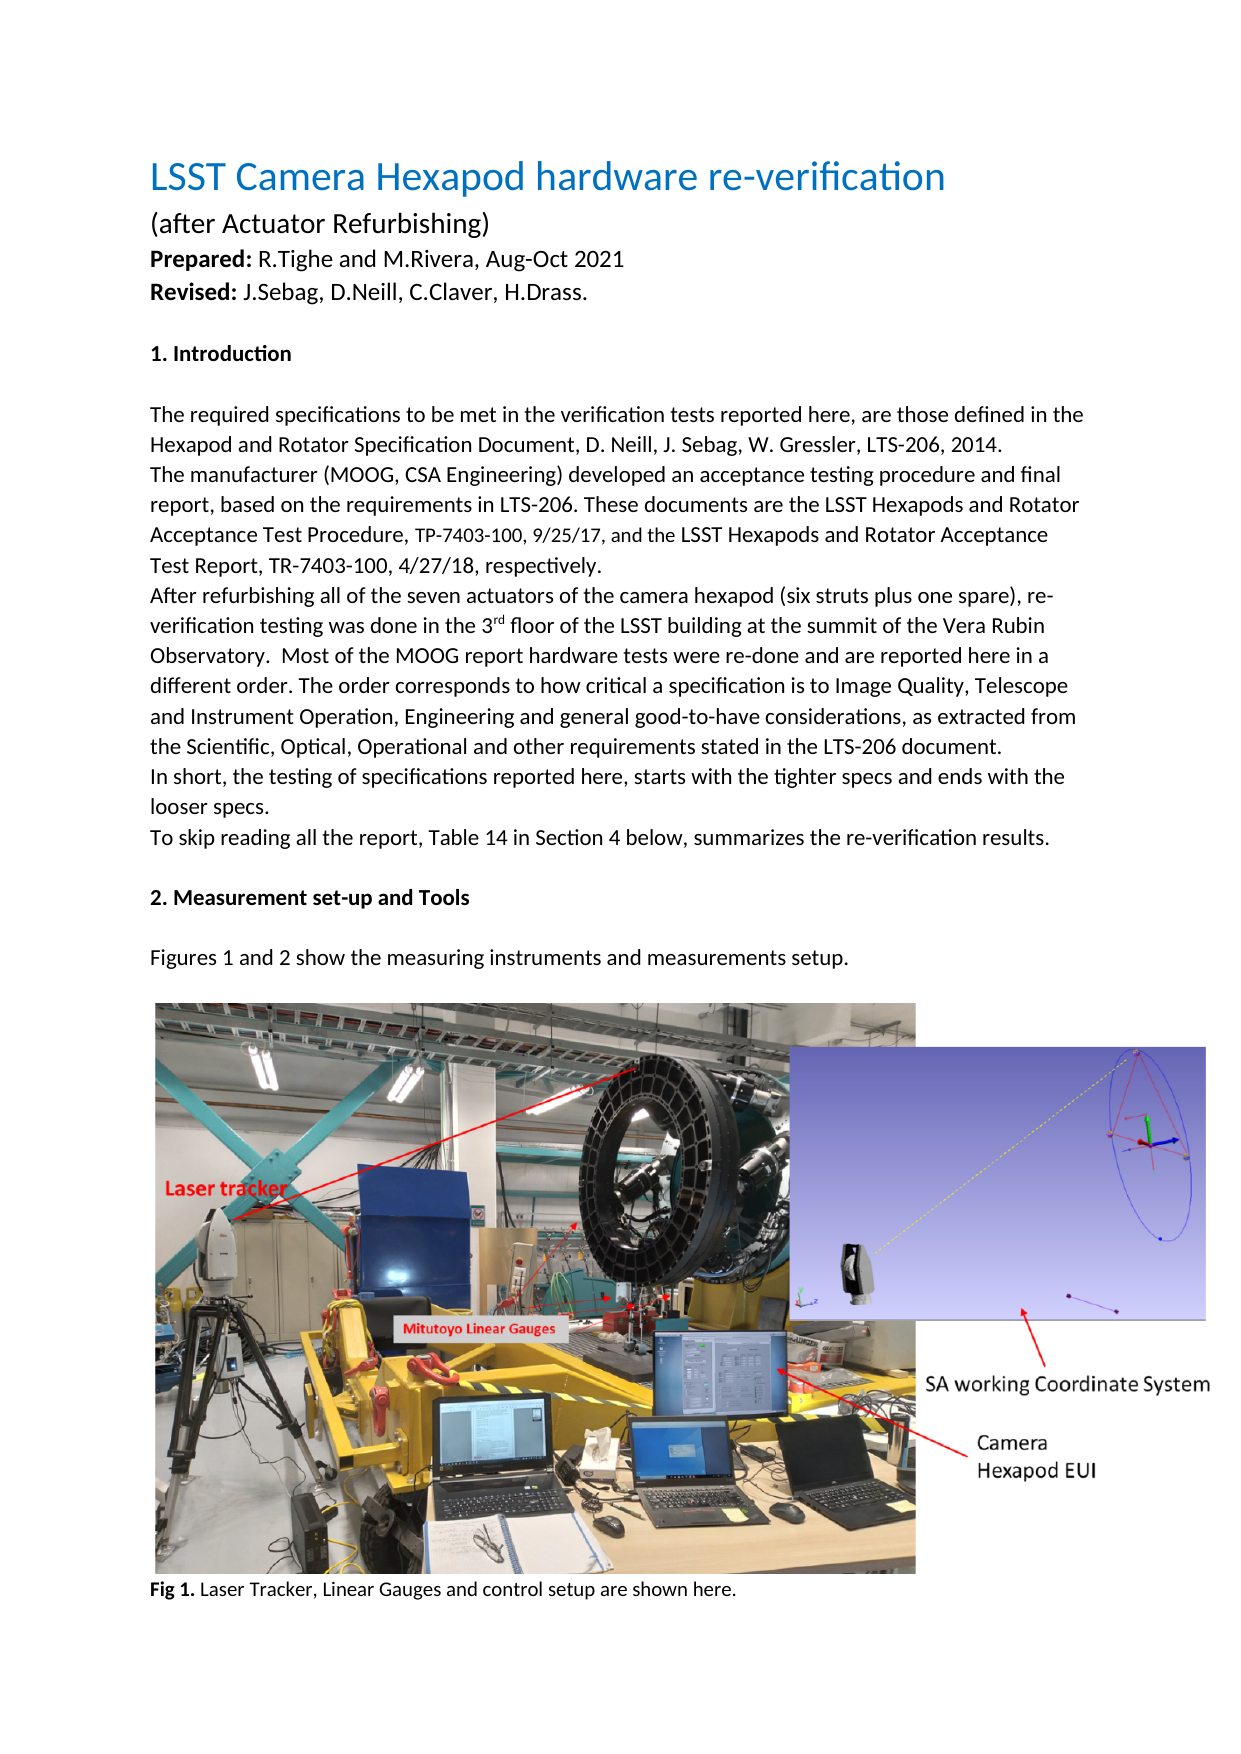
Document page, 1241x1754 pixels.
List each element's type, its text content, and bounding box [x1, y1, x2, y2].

text 2. Measurement set-up and Tools [150, 883, 1090, 911]
text Revised: J.Sebag, D.Neill, C.Claver, H.Drass. [150, 276, 1090, 307]
text The required specifications to be met in the verification tests reported here, are those defined in the Hexapod and Rotator Specification Document, D. Neill, J. Sebag, W. Gressler, LTS-206, 2014. [150, 400, 1090, 458]
text Figures 1 and 2 show the measuring instruments and measurements setup. [150, 943, 1090, 972]
picture [150, 1003, 1225, 1574]
text Prepared: R.Tighe and M.Rivera, Aug-Oct 2021 [150, 243, 1090, 274]
text 1. Introduction [150, 339, 1090, 367]
text (after Actuator Refurbishing) [150, 205, 1090, 241]
text Fig 1. Laser Tracker, Linear Gauges and control setup are shown here. [150, 1576, 1090, 1602]
text To skip reading all the report, Table 14 in Section 4 below, summarizes the re-verification results. [150, 823, 1090, 851]
text LSST Camera Hexapod hardware re-verification [150, 150, 1090, 201]
text The manufacturer (MOOG, CSA Engineering) developed an acceptance testing procedure and final report, based on the requirements in LTS-206. These documents are the LSST Hexapods and Rotator Acceptance Test Procedure, TP-7403-100, 9/25/17, and the LSST Hexapods and Rotator Acceptance Test Report, TR-7403-100, 4/27/18, respectively. [150, 460, 1090, 579]
text After refurbishing all of the seven actuators of the camera hexapod (six struts plus one spare), re-verification testing was done in the 3rd floor of the LSST building at the summit of the Vera Rubin Observatory. Most of the MOOG report hardware tests were re-done and are reported here in a different order. The order corresponds to how critical a specification is to Image Quality, Telescope and Instrument Operation, Engineering and general good-to-have considerations, as extracted from the Scientific, Optical, Operational and other requirements stated in the LTS-206 document. [150, 581, 1090, 760]
text In short, the testing of specifications reported here, starts with the tighter specs and ends with the looser specs. [150, 762, 1090, 821]
